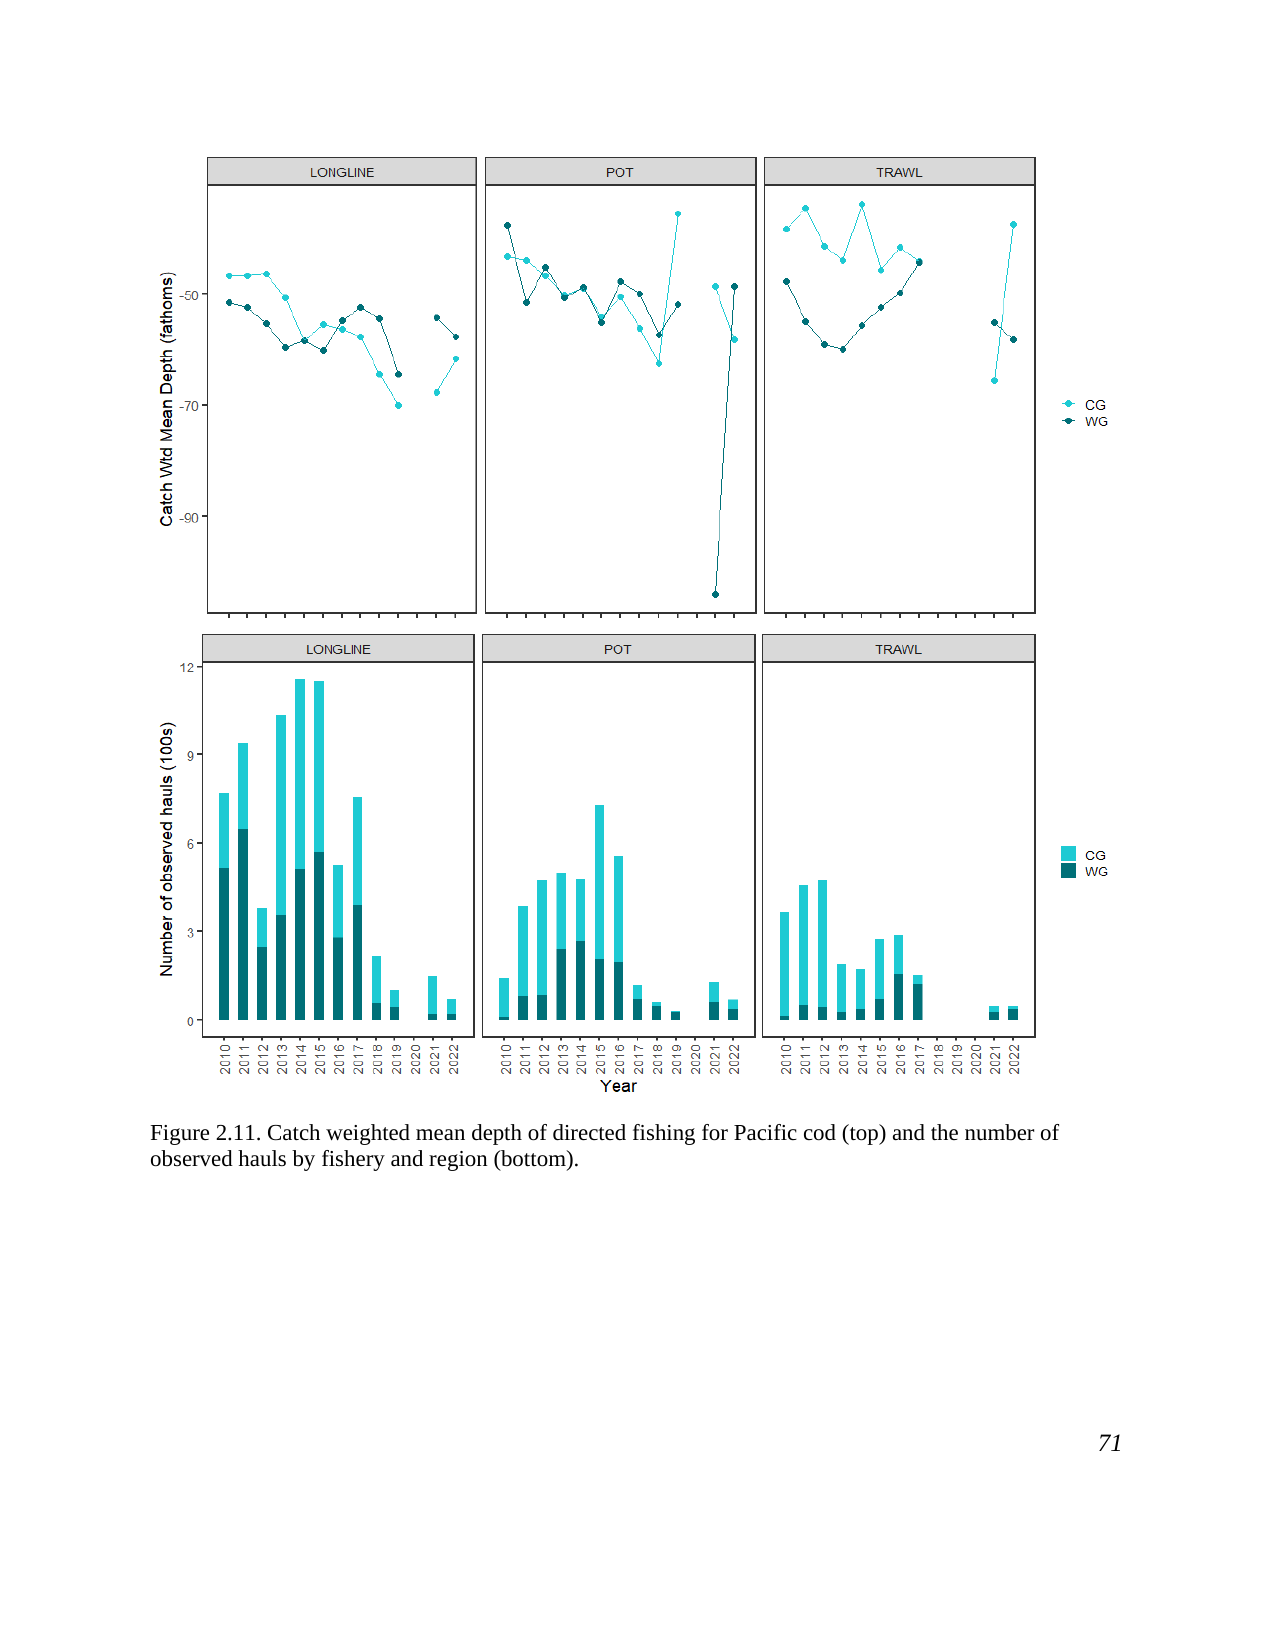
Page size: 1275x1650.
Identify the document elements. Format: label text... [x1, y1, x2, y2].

picture [150, 150, 1125, 1103]
text Figure 2.11. Catch weighted mean depth of directed fishing for Pacific cod (top) and the number of observed hauls by fishery and region (bottom). [150, 1119, 1125, 1172]
